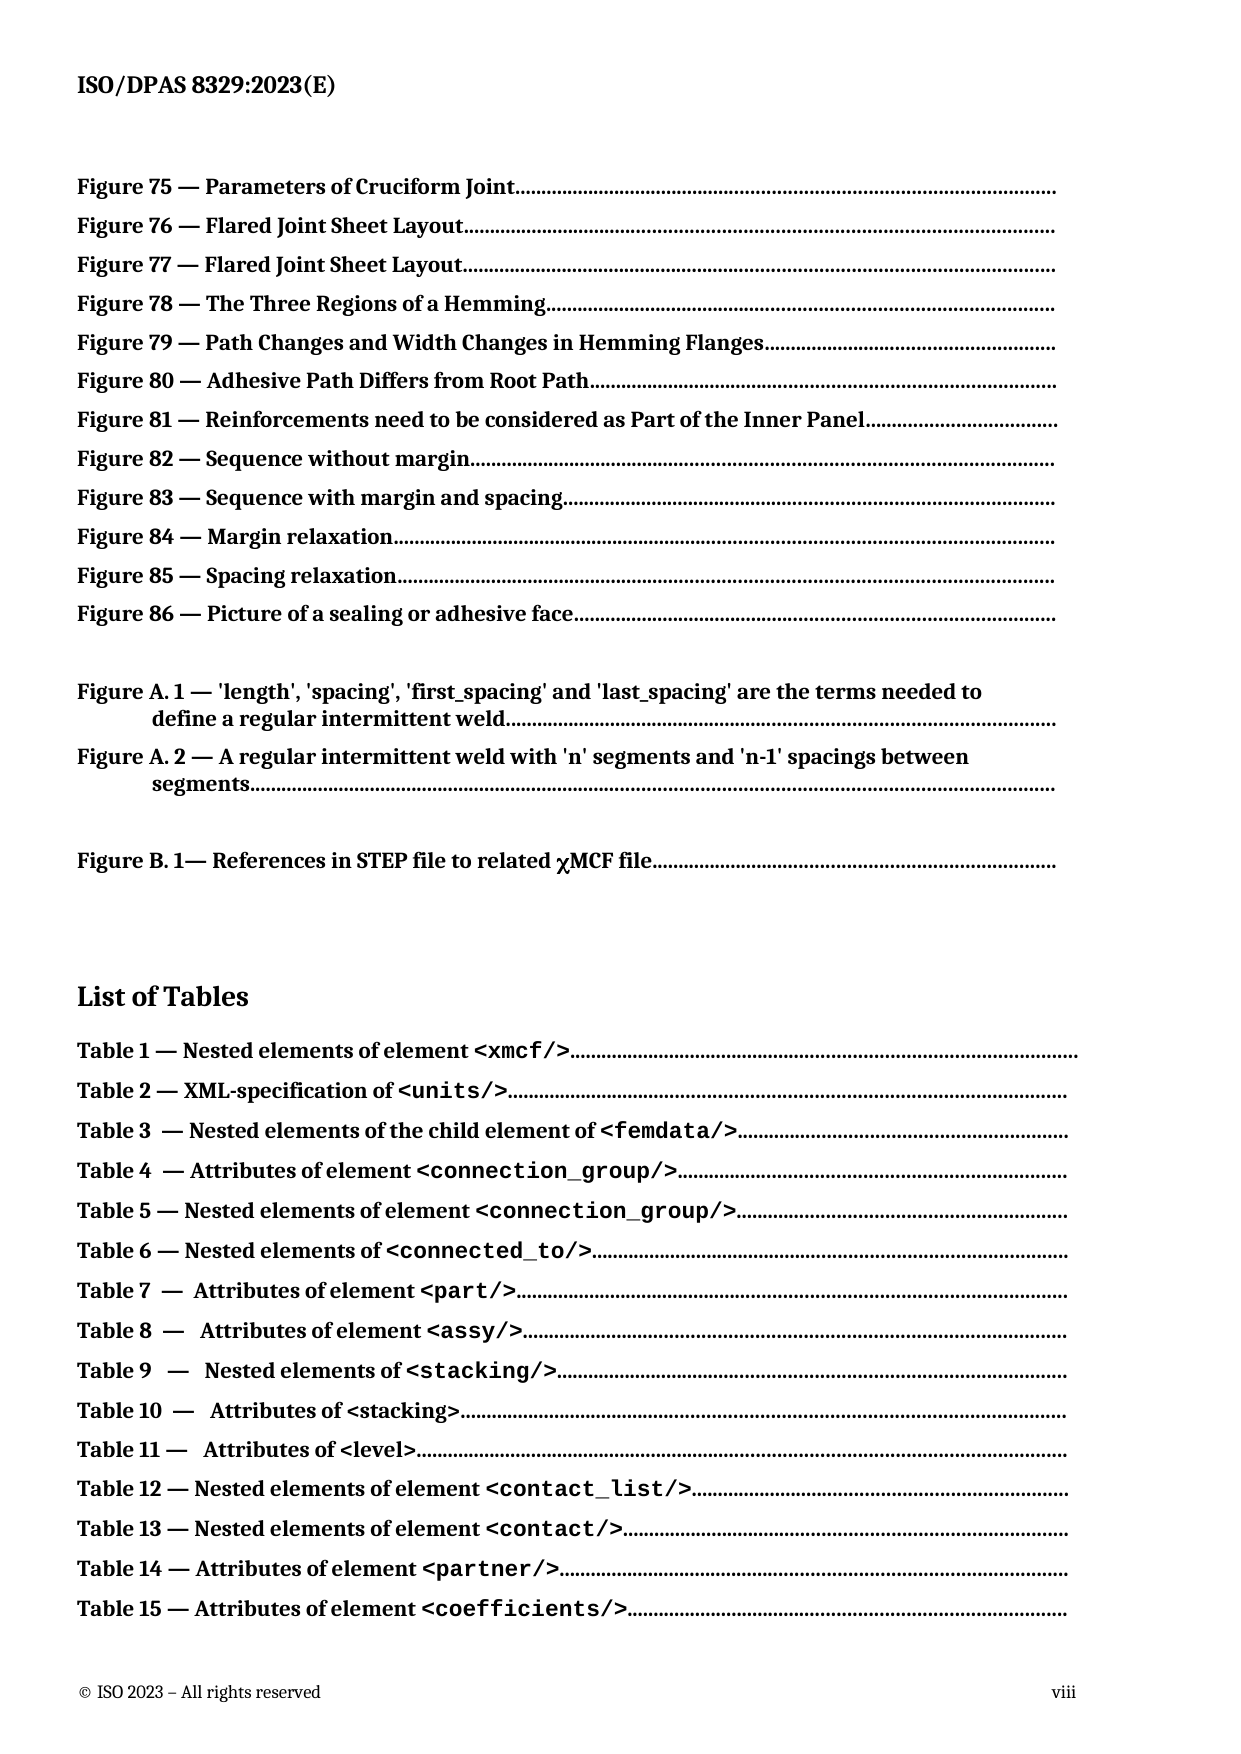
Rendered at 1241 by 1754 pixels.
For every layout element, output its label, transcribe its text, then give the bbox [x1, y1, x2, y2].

text Figure 79 — Path Changes and Width Changes in Hemming Flanges 140 [77, 329, 1040, 356]
text Table 14 — Attributes of element <partner/> 21 [77, 1555, 1040, 1583]
text Table 7 — Attributes of element <part/> 15 [77, 1278, 1040, 1305]
text Figure 77 — Flared Joint Sheet Layout 136 [77, 252, 1040, 278]
text Figure 75 — Parameters of Cruciform Joint 132 [77, 174, 1040, 200]
text Figure 76 — Flared Joint Sheet Layout 136 [77, 213, 1040, 239]
text Figure 83 — Sequence with margin and spacing 145 [77, 485, 1040, 511]
text Table 15 — Attributes of element <coefficients/> 22 [77, 1595, 1040, 1623]
text Figure 82 — Sequence without margin 145 [77, 446, 1040, 472]
text Table 9 — Nested elements of <stacking/> 18 [77, 1358, 1040, 1385]
text Table 6 — Nested elements of <connected_to/> 15 [77, 1238, 1040, 1265]
text Figure 85 — Spacing relaxation 145 [77, 562, 1040, 589]
text Table 1 — Nested elements of element <xmcf/> 9 [77, 1038, 1040, 1065]
text Table 12 — Nested elements of element <contact_list/> 21 [77, 1475, 1040, 1503]
text Figure 78 — The Three Regions of a Hemming 140 [77, 290, 1040, 317]
text Table 8 — Attributes of element <assy/> 16 [77, 1318, 1040, 1345]
text Figure 86 — Picture of a sealing or adhesive face 150 [77, 601, 1040, 628]
text Table 5 — Nested elements of element <connection_group/> 14 [77, 1198, 1040, 1225]
text Table 10 — Attributes of <stacking> 18 [77, 1398, 1040, 1424]
text Table 13 — Nested elements of element <contact/> 21 [77, 1515, 1040, 1543]
text Table 2 — XML-specification of <units/> 10 [77, 1078, 1040, 1105]
text Table 11 — Attributes of <level> 19 [77, 1437, 1040, 1463]
text Figure 80 — Adhesive Path Differs from Root Path 141 [77, 368, 1040, 394]
text Figure 81 — Reinforcements need to be considered as Part of the Inner Panel 141 [77, 407, 1040, 433]
text Figure B. 1— References in STEP file to related MCF file 155 [77, 848, 1040, 874]
text List of Tables [77, 980, 1092, 1013]
text Table 4 — Attributes of element <connection_group/> 14 [77, 1158, 1040, 1185]
text Figure A. 1 — 'length', 'spacing', 'first_spacing' and 'last_spacing' are the terms needed to define a regular intermittent weld. 152 [77, 679, 1040, 732]
text Figure 84 — Margin relaxation 145 [77, 523, 1040, 550]
text Table 3 — Nested elements of the child element of <femdata/> 13 [77, 1118, 1040, 1145]
text Figure A. 2 — A regular intermittent weld with 'n' segments and 'n-1' spacings between segments. 152 [77, 744, 1040, 797]
